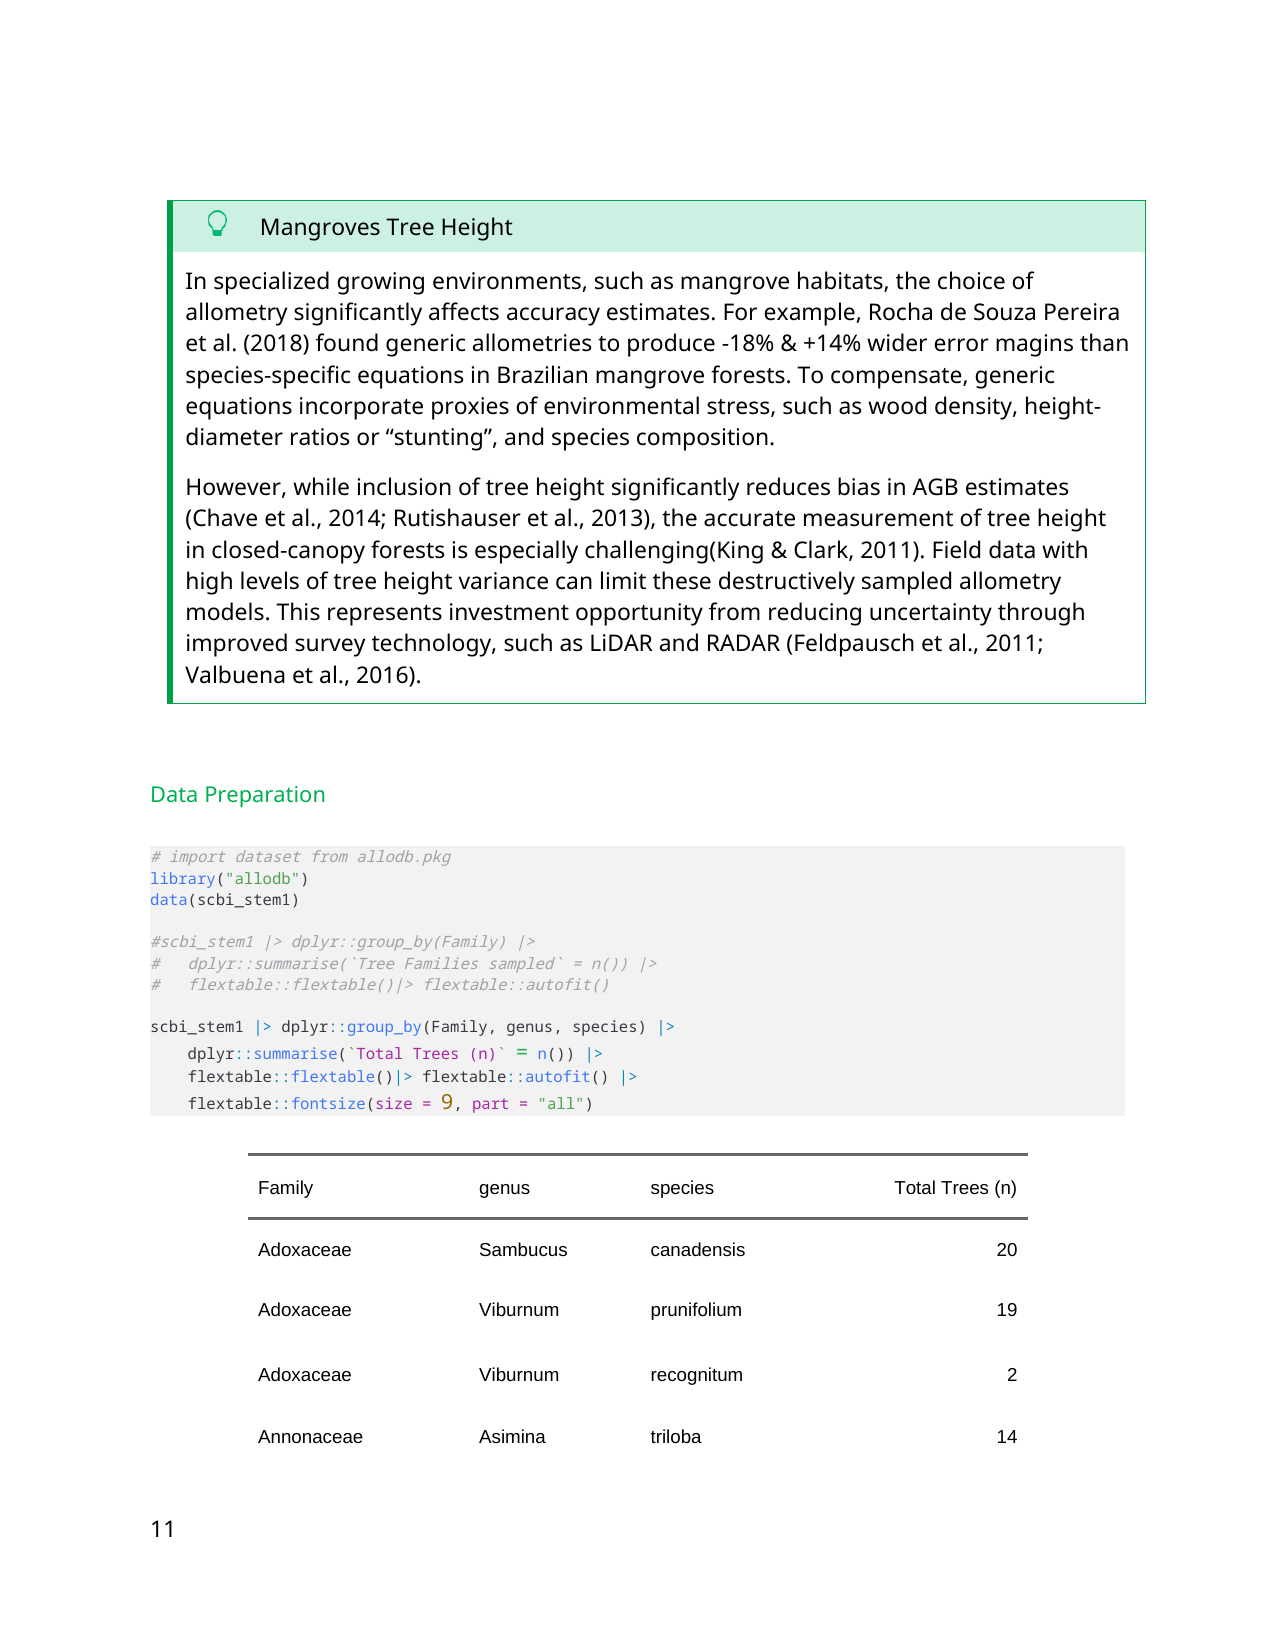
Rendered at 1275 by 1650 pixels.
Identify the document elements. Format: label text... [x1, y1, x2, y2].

table_cell Viburnum [469, 1342, 640, 1406]
table_cell In specialized growing environments, such as mangrove habitats, the choice of allometry significantly affects accuracy estimates. For example, Rocha de Souza Pereira et al. (2018) found generic allometries to produce -18% & +14% wider error magins than species-specific equations in Brazilian mangrove forests. To compensate, generic equations incorporate proxies of environmental stress, such as wood density, height-diameter ratios or “stunting”, and species composition. However, while inclusion of tree height significantly reduces bias in AGB estimates (Chave et al., 2014; Rutishauser et al., 2013), the accurate measurement of tree height in closed-canopy forests is especially challenging(King & Clark, 2011). Field data with high levels of tree height variance can limit these destructively sampled allometry models. This represents investment opportunity from reducing uncertainty through improved survey technology, such as LiDAR and RADAR (Feldpausch et al., 2011; Valbuena et al., 2016). [173, 252, 1145, 703]
table_header species [640, 1156, 834, 1217]
table_cell Adoxaceae [248, 1342, 468, 1406]
table_cell 20 [834, 1220, 1027, 1277]
table_cell Viburnum [469, 1277, 640, 1342]
table_header Total Trees (n) [834, 1156, 1027, 1217]
table_cell Sambucus [469, 1220, 640, 1277]
table_cell 2 [834, 1342, 1027, 1406]
table_cell 14 [834, 1406, 1027, 1466]
table_cell triloba [640, 1406, 834, 1466]
table_cell Adoxaceae [248, 1277, 468, 1342]
table_header Mangroves Tree Height [173, 201, 1145, 252]
table_cell Annonaceae [248, 1406, 468, 1466]
table_header genus [469, 1156, 640, 1217]
subtitle Data Preparation [150, 779, 1125, 809]
picture [204, 210, 229, 236]
table_cell Adoxaceae [248, 1220, 468, 1277]
table_header Family [248, 1156, 468, 1217]
table_cell recognitum [640, 1342, 834, 1406]
table_cell prunifolium [640, 1277, 834, 1342]
table_cell Asimina [469, 1406, 640, 1466]
text # import dataset from allodb.pkg library("allodb") data(scbi_stem1) #scbi_stem1 |> dplyr::group_by(Family) |> # dplyr::summarise(`Tree Families sampled` = n()) |> # flextable::flextable()|> flextable::autofit() scbi_stem1 |> dplyr::group_by(Family, genus, species) |> dplyr::summarise(`Total Trees (n)` = n()) |> flextable::flextable()|> flextable::autofit() |> flextable::fontsize(size = 9, part = "all") [150, 846, 1125, 1116]
table_cell 19 [834, 1277, 1027, 1342]
table_cell canadensis [640, 1220, 834, 1277]
